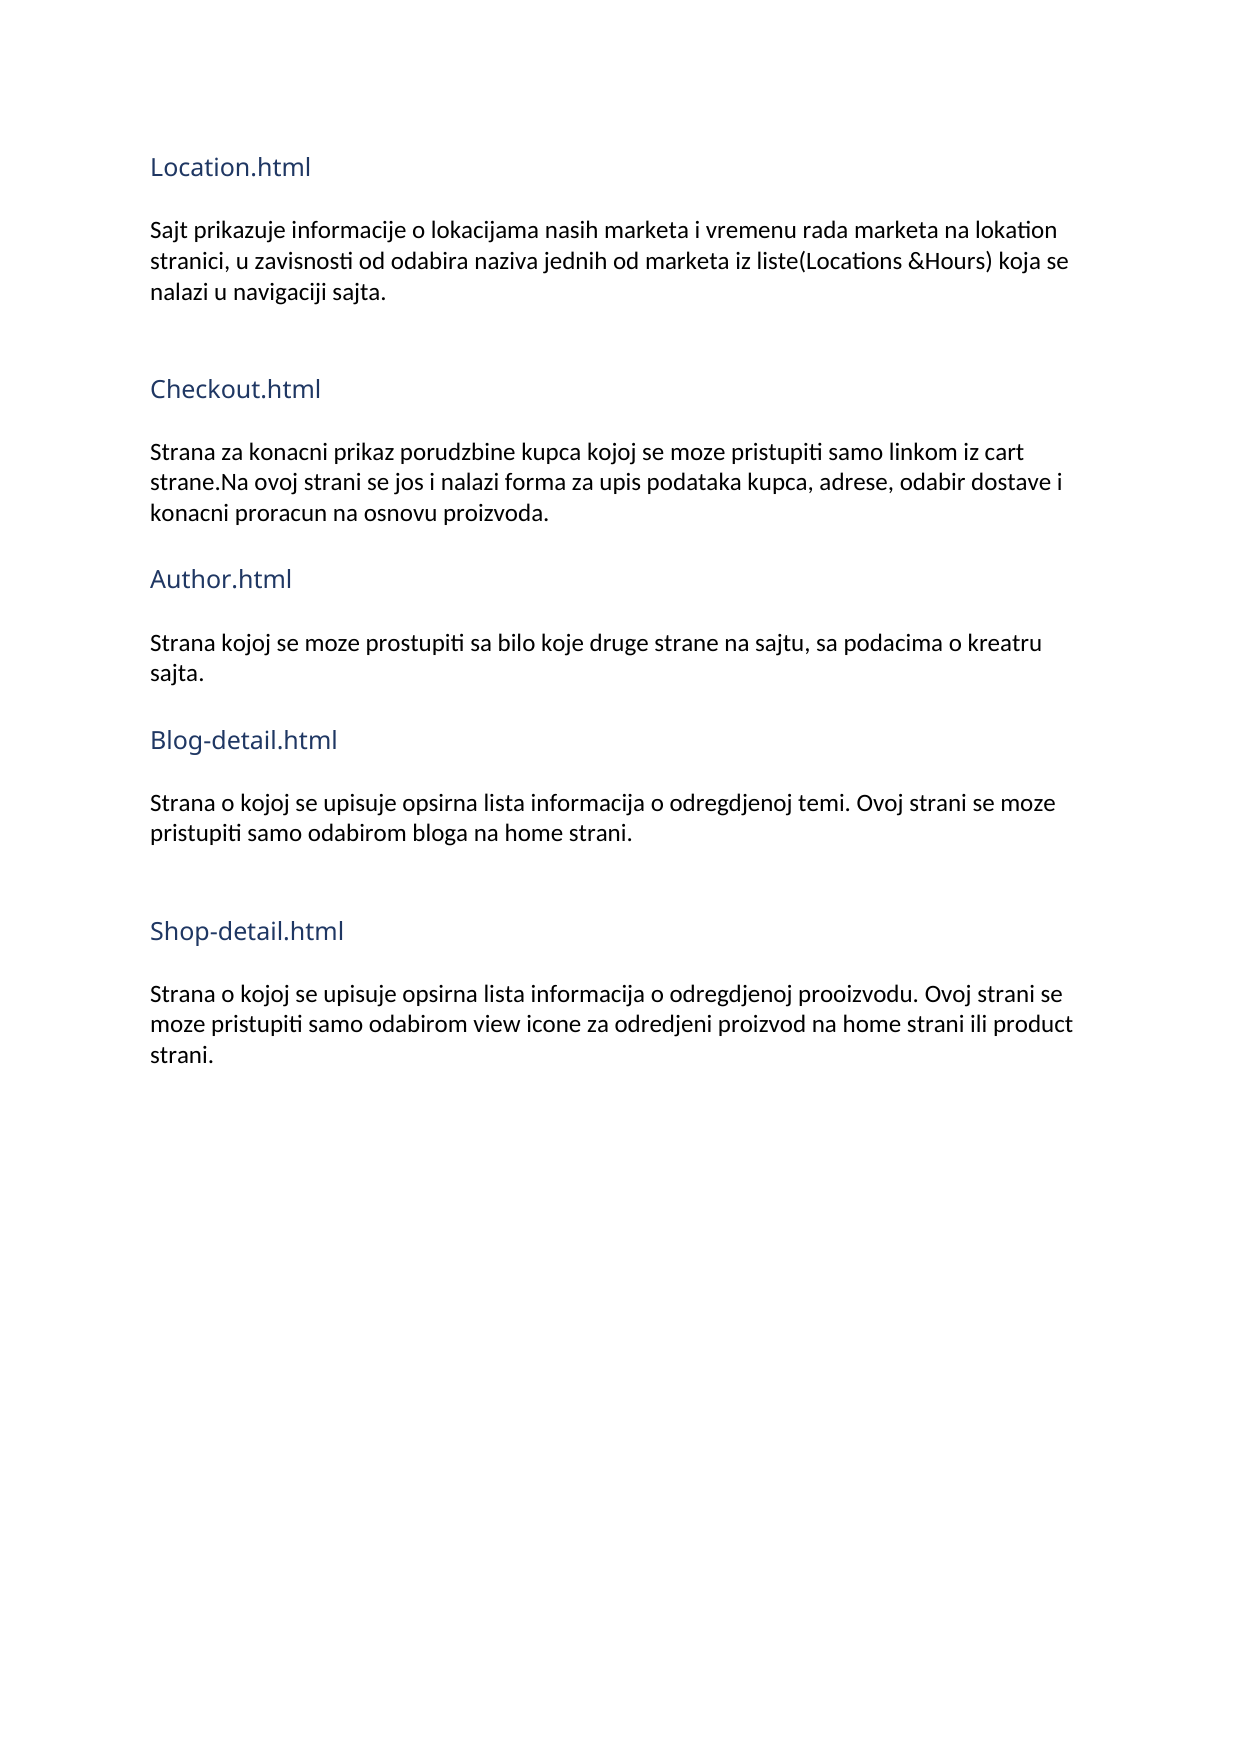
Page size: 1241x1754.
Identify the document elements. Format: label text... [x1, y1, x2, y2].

subtitle Author.html [150, 562, 1090, 596]
subtitle Shop-detail.html [150, 913, 1090, 947]
subtitle Checkout.html [150, 371, 1090, 405]
text Strana kojoj se moze prostupiti sa bilo koje druge strane na sajtu, sa podacima o kreatru sajta. [150, 627, 1090, 688]
subtitle Blog-detail.html [150, 722, 1090, 757]
text Strana o kojoj se upisuje opsirna lista informacija o odregdjenoj temi. Ovoj strani se moze pristupiti samo odabirom bloga na home strani. [150, 787, 1090, 848]
text Strana za konacni prikaz porudzbine kupca kojoj se moze pristupiti samo linkom iz cart strane.Na ovoj strani se jos i nalazi forma za upis podataka kupca, adrese, odabir dostave i konacni proracun na osnovu proizvoda. [150, 436, 1090, 527]
subtitle Location.html [150, 150, 1090, 184]
text Strana o kojoj se upisuje opsirna lista informacija o odregdjenoj prooizvodu. Ovoj strani se moze pristupiti samo odabirom view icone za odredjeni proizvod na home strani ili product strani. [150, 978, 1090, 1069]
text Sajt prikazuje informacije o lokacijama nasih marketa i vremenu rada marketa na lokation stranici, u zavisnosti od odabira naziva jednih od marketa iz liste(Locations &Hours) koja se nalazi u navigaciji sajta. [150, 214, 1090, 306]
